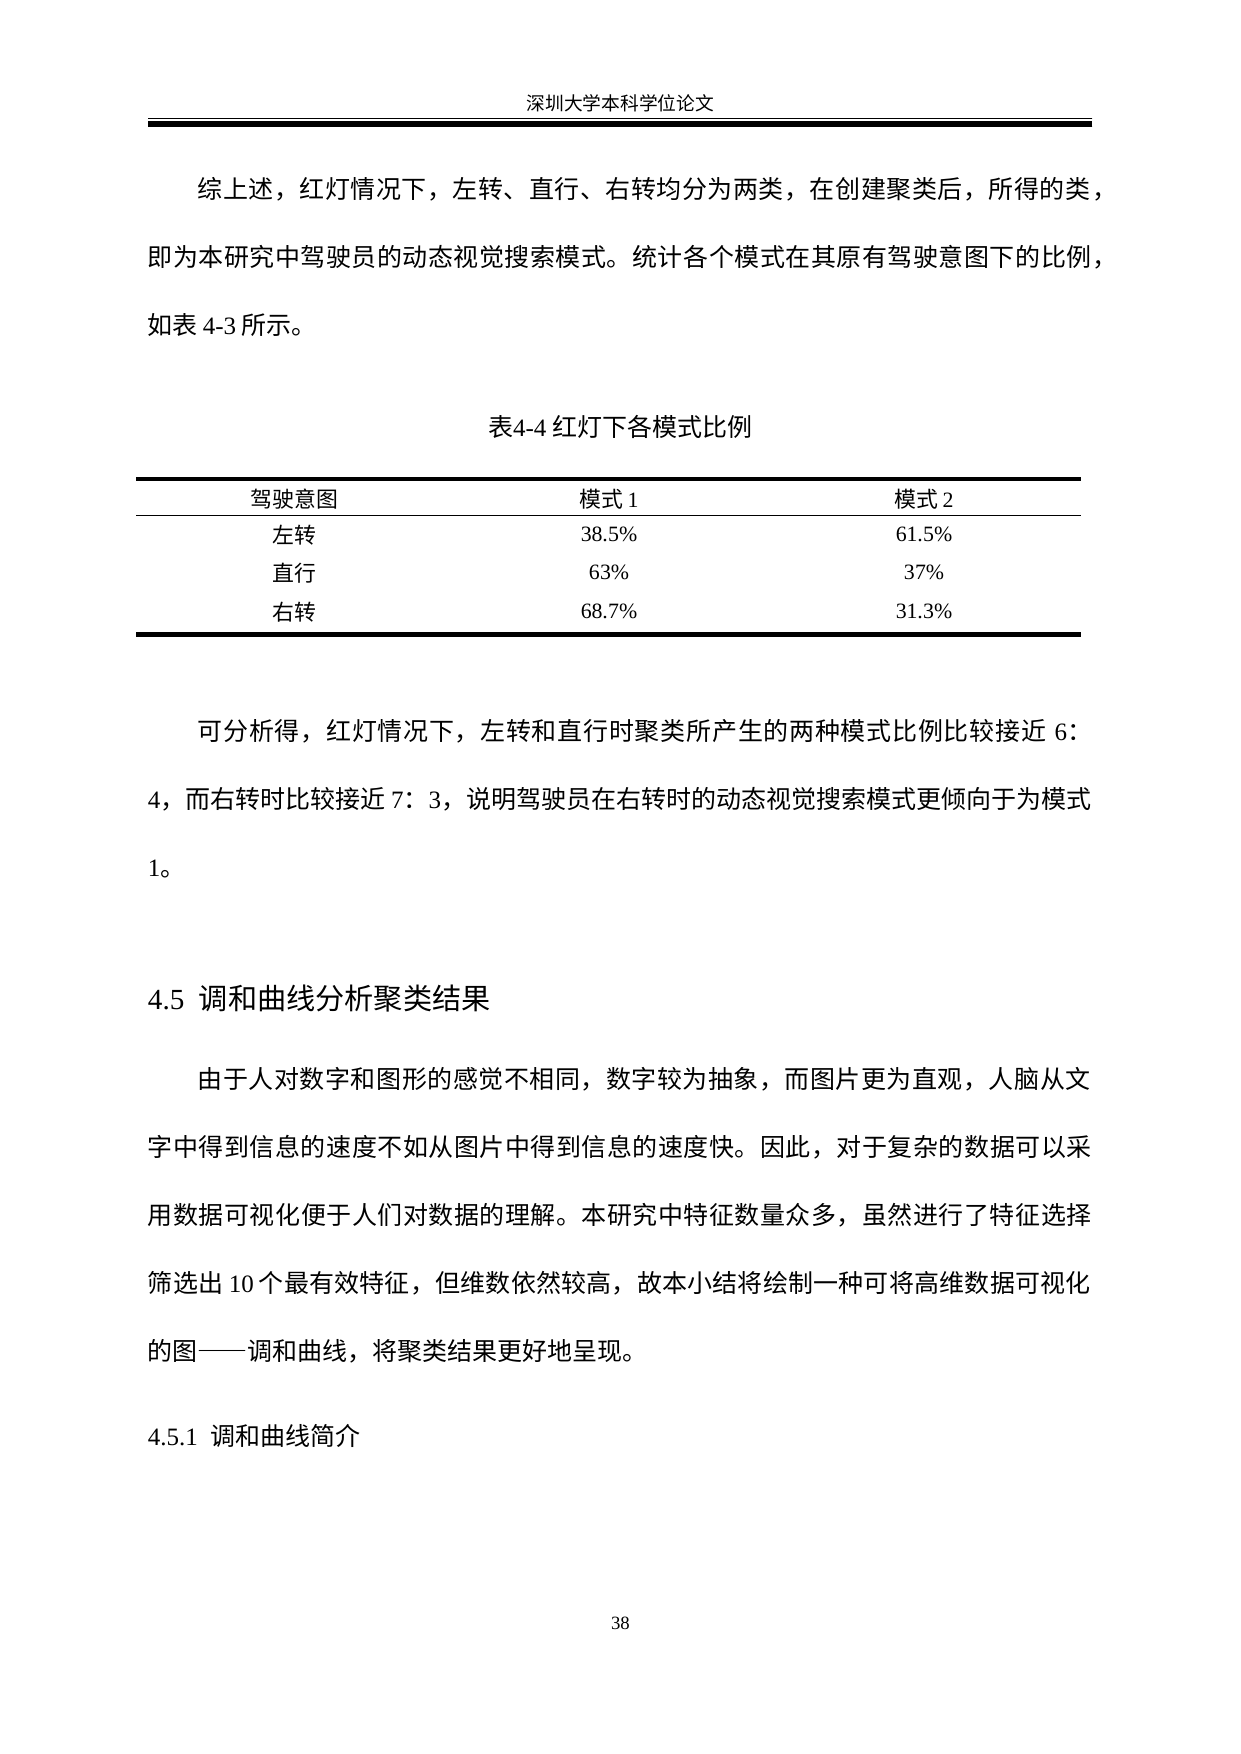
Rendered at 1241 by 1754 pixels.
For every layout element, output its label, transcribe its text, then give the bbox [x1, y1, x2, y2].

text 综上述，红灯情况下，左转、直行、右转均分为两类，在创建聚类后，所得的类，即为本研究中驾驶员的动态视觉搜索模式。统计各个模式在其原有驾驶意图下的比例，如表4-3所示。 [148, 154, 1092, 358]
table_cell 37% [766, 554, 1081, 593]
subtitle 调和曲线分析聚类结果 [148, 963, 1092, 1031]
table_header 模式2 [766, 481, 1081, 515]
table_cell 68.7% [451, 593, 766, 632]
table_header 驾驶意图 [136, 481, 451, 515]
table_cell 左转 [136, 516, 451, 554]
table_cell 63% [451, 554, 766, 593]
table_cell 31.3% [766, 593, 1081, 632]
table_cell 61.5% [766, 516, 1081, 554]
table_header 模式1 [451, 481, 766, 515]
table_cell 右转 [136, 593, 451, 632]
table_cell 直行 [136, 554, 451, 593]
text 由于人对数字和图形的感觉不相同，数字较为抽象，而图片更为直观，人脑从文字中得到信息的速度不如从图片中得到信息的速度快。因此，对于复杂的数据可以采用数据可视化便于人们对数据的理解。本研究中特征数量众多，虽然进行了特征选择筛选出10个最有效特征，但维数依然较高，故本小结将绘制一种可将高维数据可视化的图——调和曲线，将聚类结果更好地呈现。 [148, 1043, 1092, 1383]
text 可分析得，红灯情况下，左转和直行时聚类所产生的两种模式比例比较接近6：4，而右转时比较接近7：3，说明驾驶员在右转时的动态视觉搜索模式更倾向于为模式1。 [148, 696, 1092, 900]
table_cell 38.5% [451, 516, 766, 554]
subtitle 调和曲线简介 [148, 1400, 1092, 1468]
subtitle 红灯下各模式比例 [148, 392, 1092, 459]
